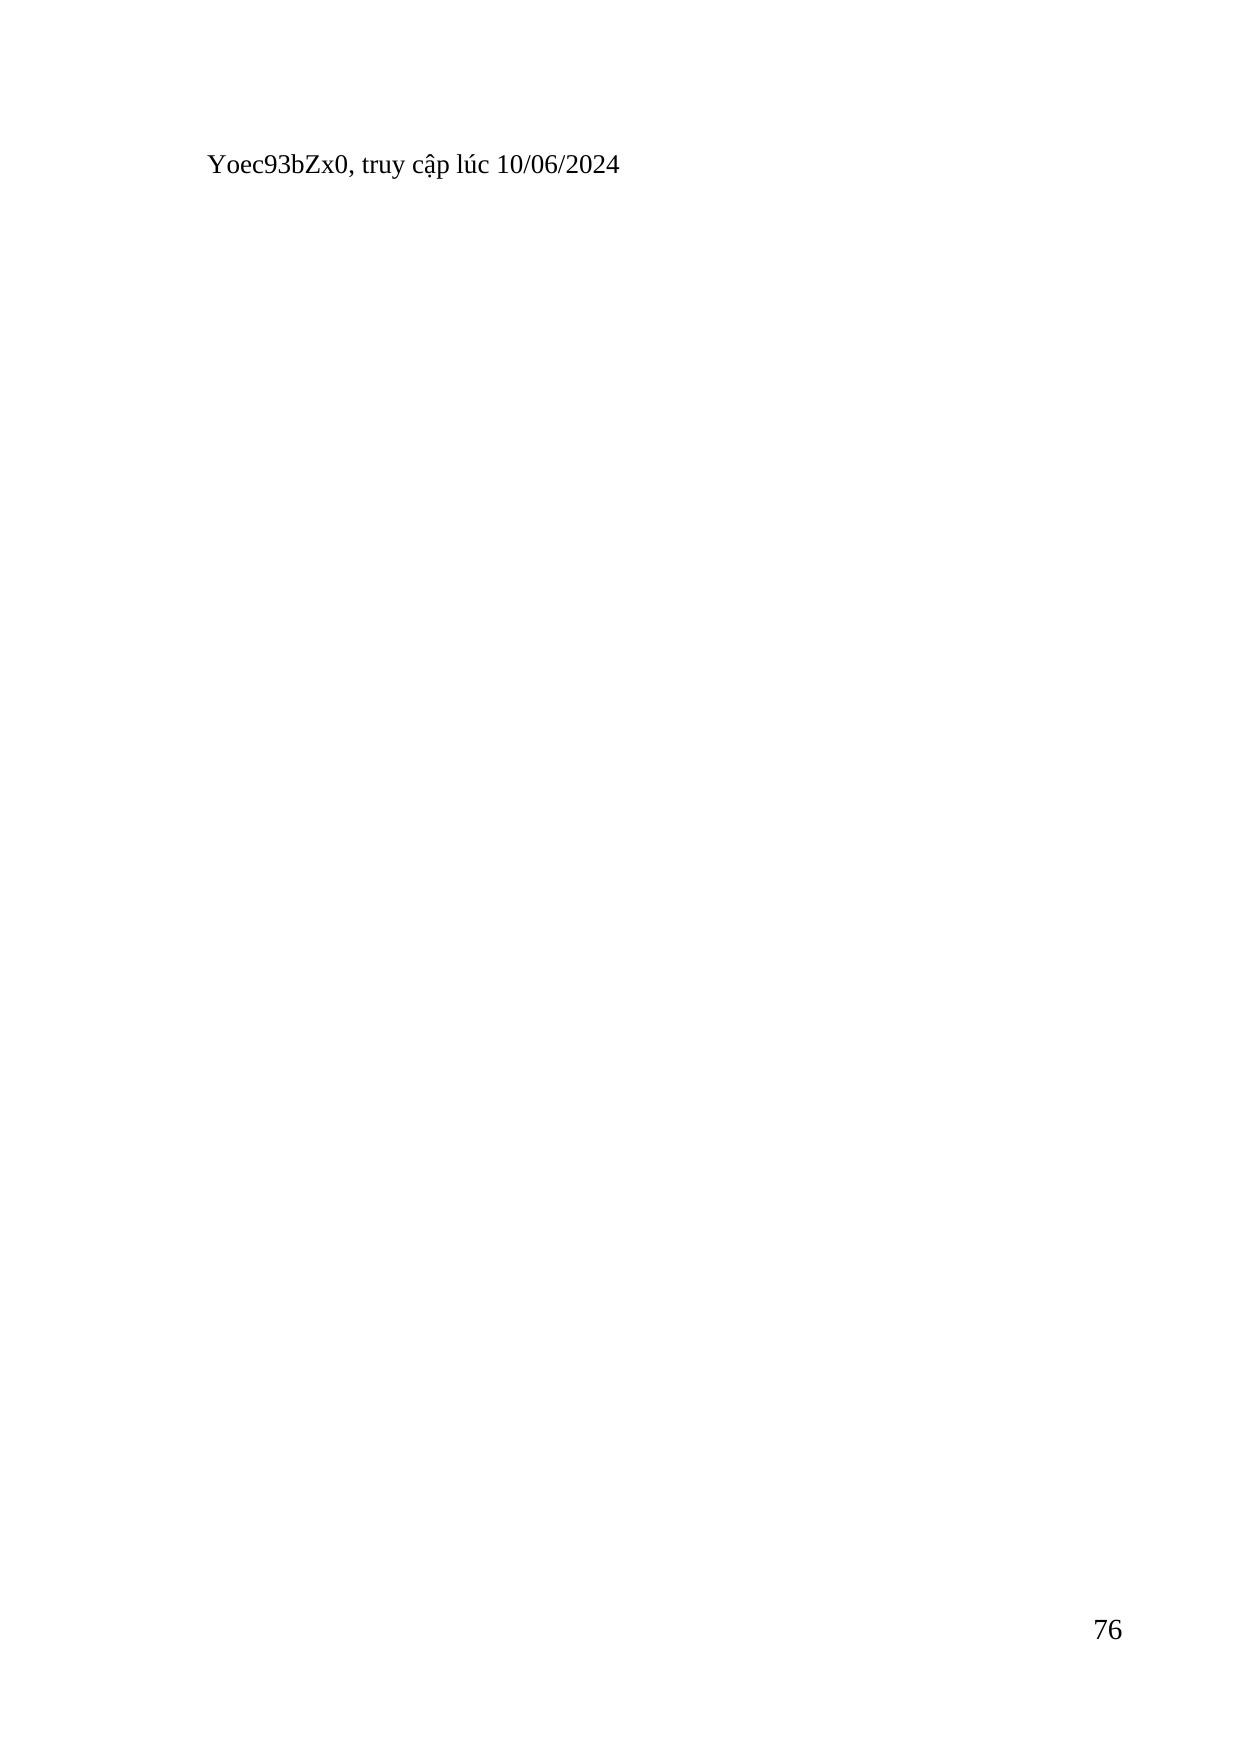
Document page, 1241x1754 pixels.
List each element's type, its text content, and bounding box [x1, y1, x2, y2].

text Yoec93bZx0, truy cập lúc 10/06/2024 [207, 148, 1122, 179]
